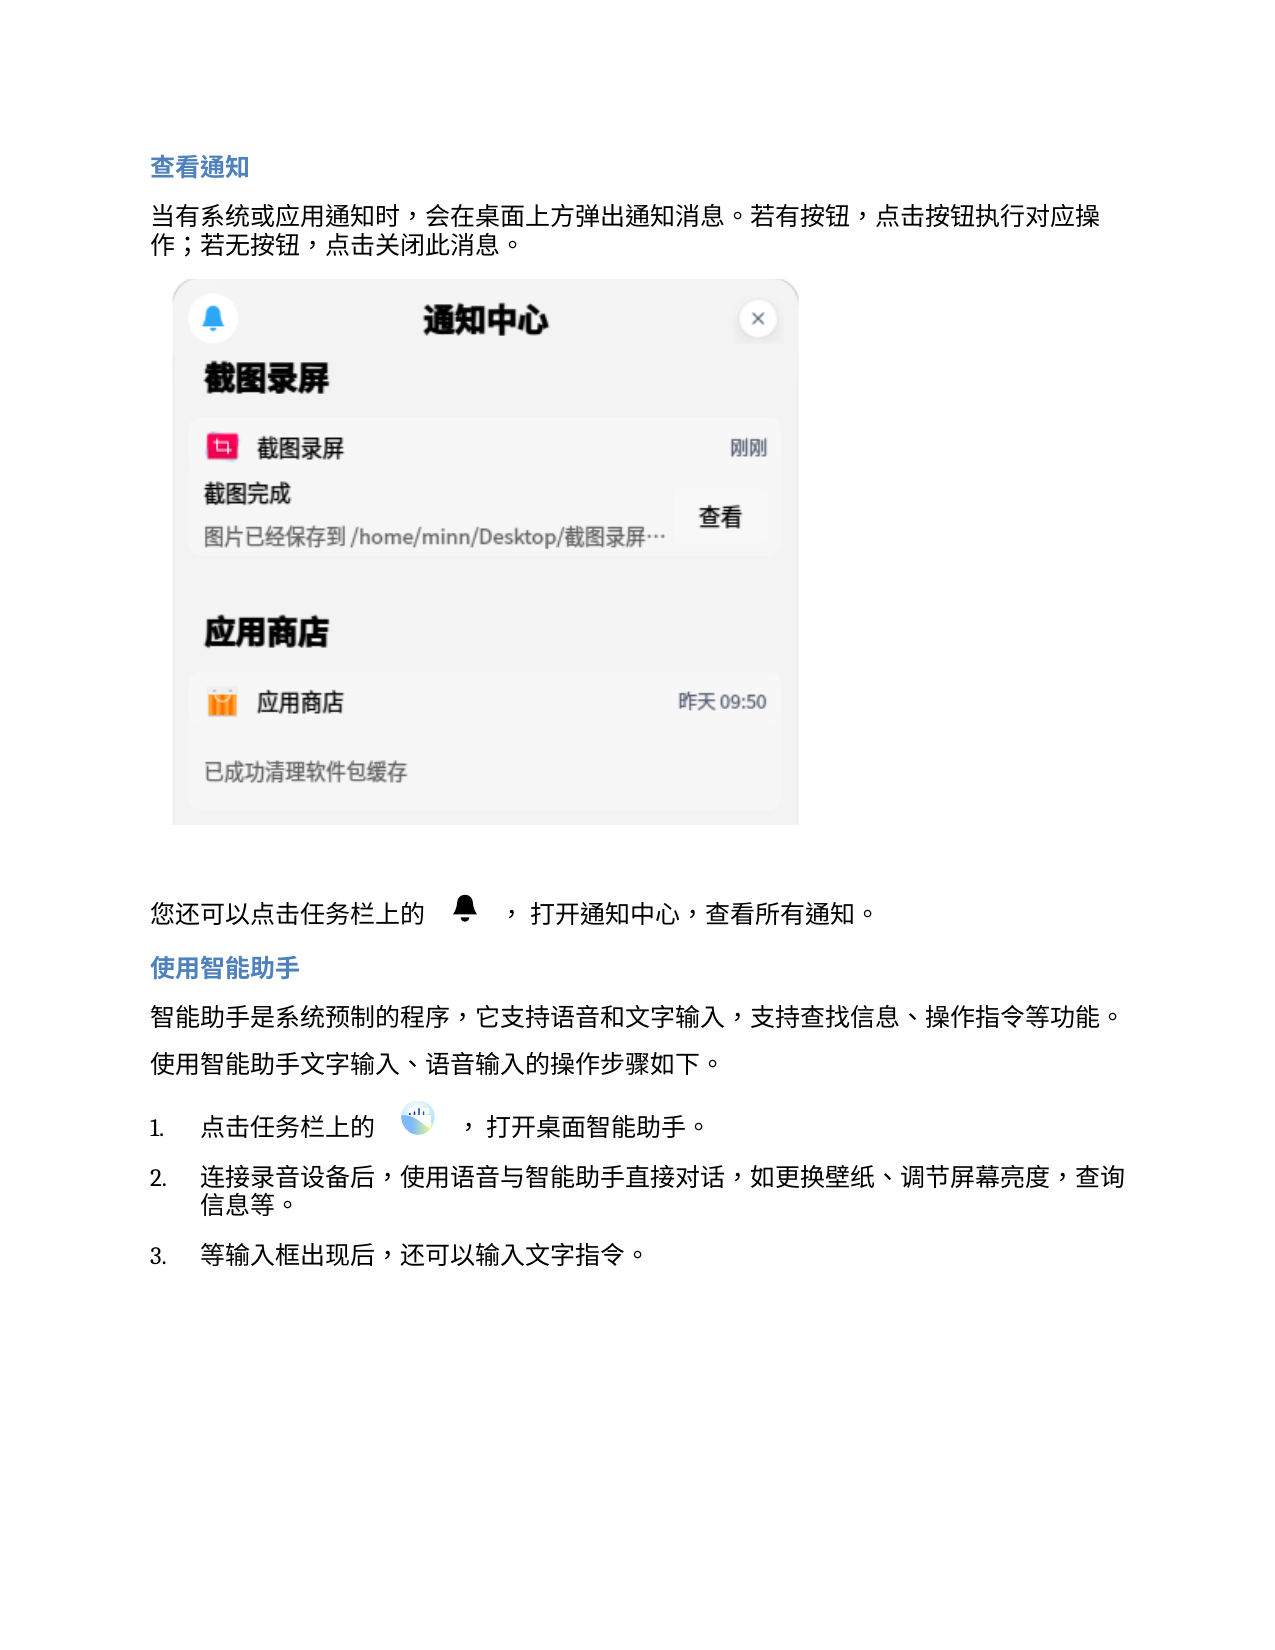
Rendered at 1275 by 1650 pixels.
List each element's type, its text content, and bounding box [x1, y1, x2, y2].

list 点击任务栏上的 ， 打开桌面智能助手。 [150, 1099, 1125, 1143]
text 使用智能助手文字输入、语音输入的操作步骤如下。 [150, 1051, 1125, 1080]
list 连接录音设备后，使用语音与智能助手直接对话，如更换壁纸、调节屏幕亮度，查询信息等。 [150, 1163, 1125, 1221]
list 等输入框出现后，还可以输入文字指令。 [150, 1242, 1125, 1271]
text 当有系统或应用通知时，会在桌面上方弹出通知消息。若有按钮，点击按钮执行对应操作；若无按钮，点击关闭此消息。 [150, 203, 1125, 260]
subtitle 使用智能助手 [150, 951, 1125, 985]
subtitle 查看通知 [150, 150, 1125, 184]
picture [168, 279, 818, 825]
text 智能助手是系统预制的程序，它支持语音和文字输入，支持查找信息、操作指令等功能。 [150, 1004, 1125, 1033]
text 您还可以点击任务栏上的 ， 打开通知中心，查看所有通知。 [150, 893, 1125, 930]
